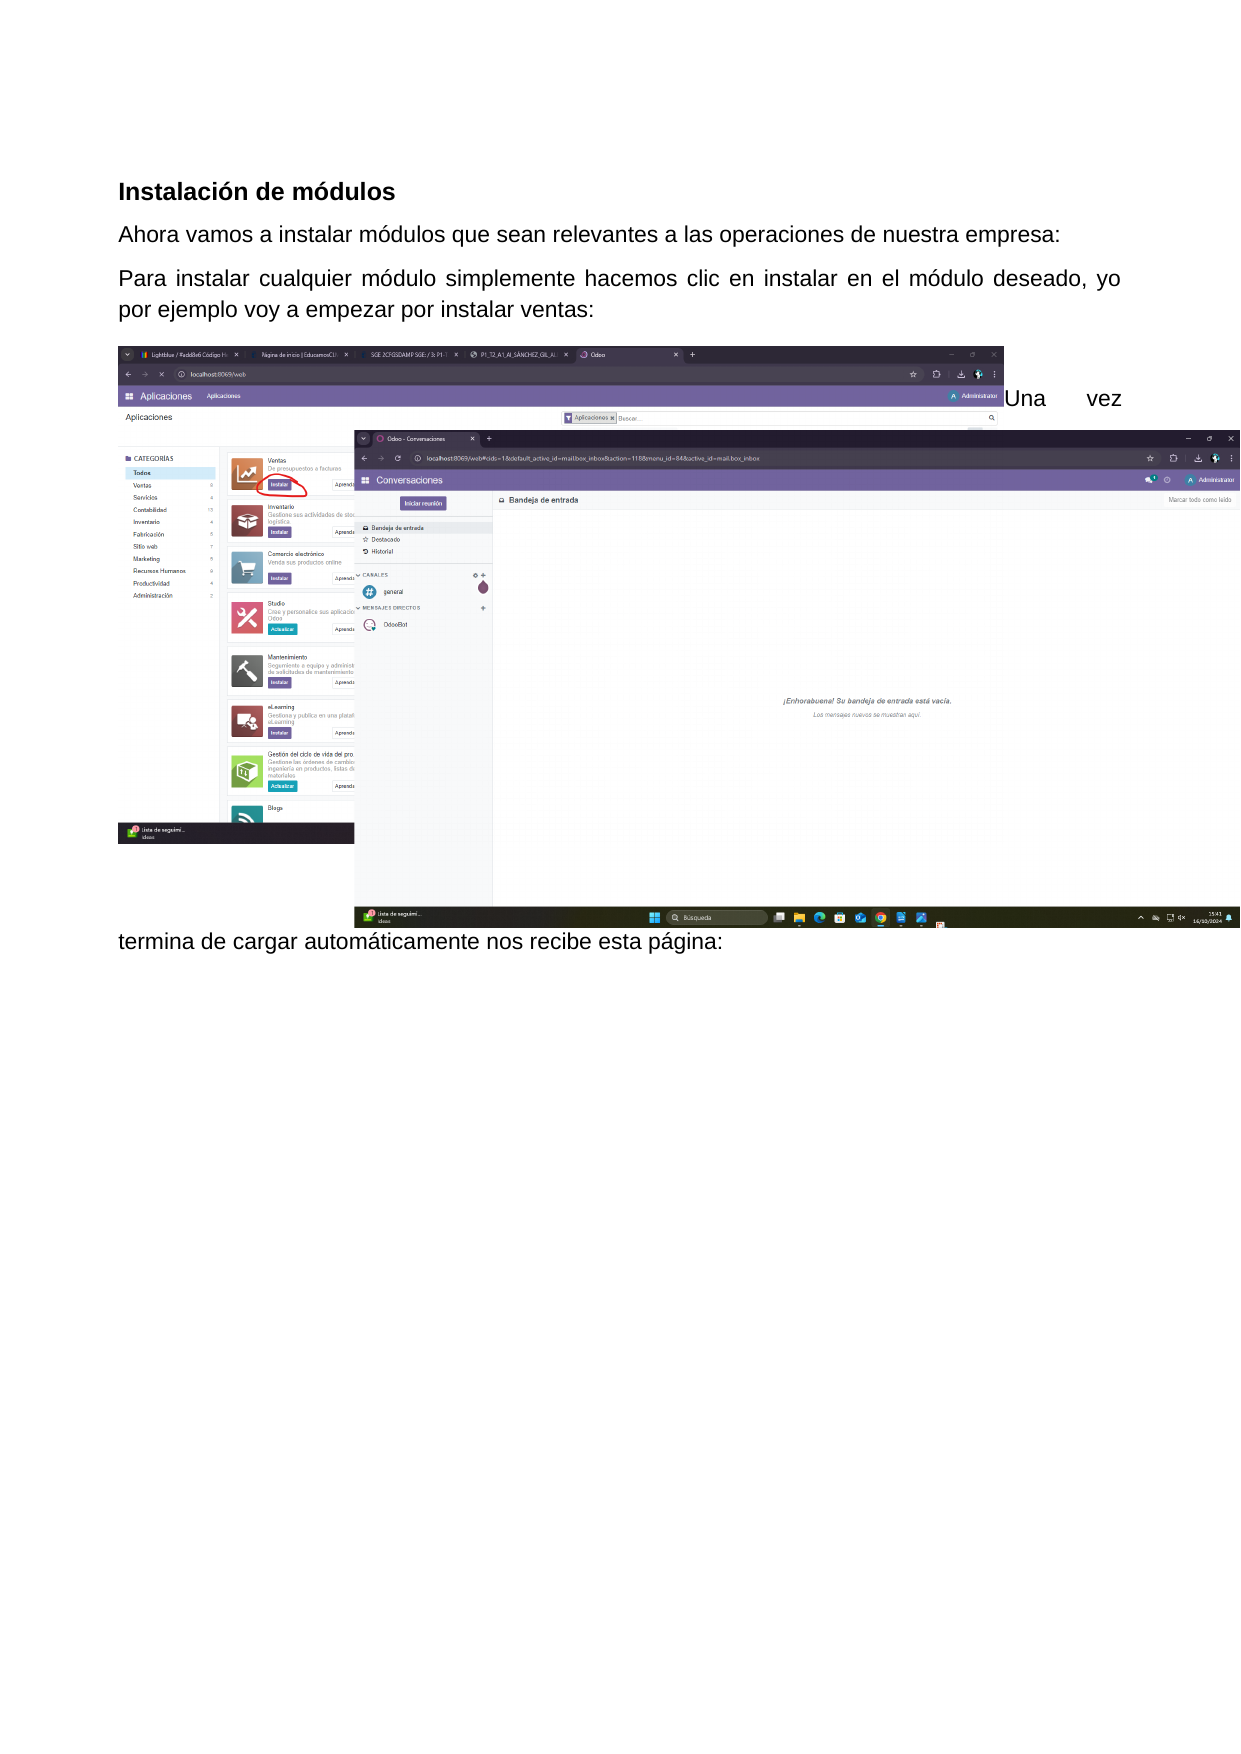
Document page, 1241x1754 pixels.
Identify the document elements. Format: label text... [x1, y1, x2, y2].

subtitle Instalación de módulos [118, 177, 1122, 206]
text Ahora vamos a instalar módulos que sean relevantes a las operaciones de nuestra empresa: [118, 221, 1122, 247]
picture [118, 346, 1240, 928]
text Para instalar cualquier módulo simplemente hacemos clic en instalar en el módulo deseado, yo por ejemplo voy a empezar por instalar ventas: [118, 265, 1122, 322]
text Una vez termina de cargar automáticamente nos recibe esta página: [118, 844, 1122, 954]
text Una vez termina de cargar automáticamente nos recibe esta página: [1004, 385, 1122, 430]
